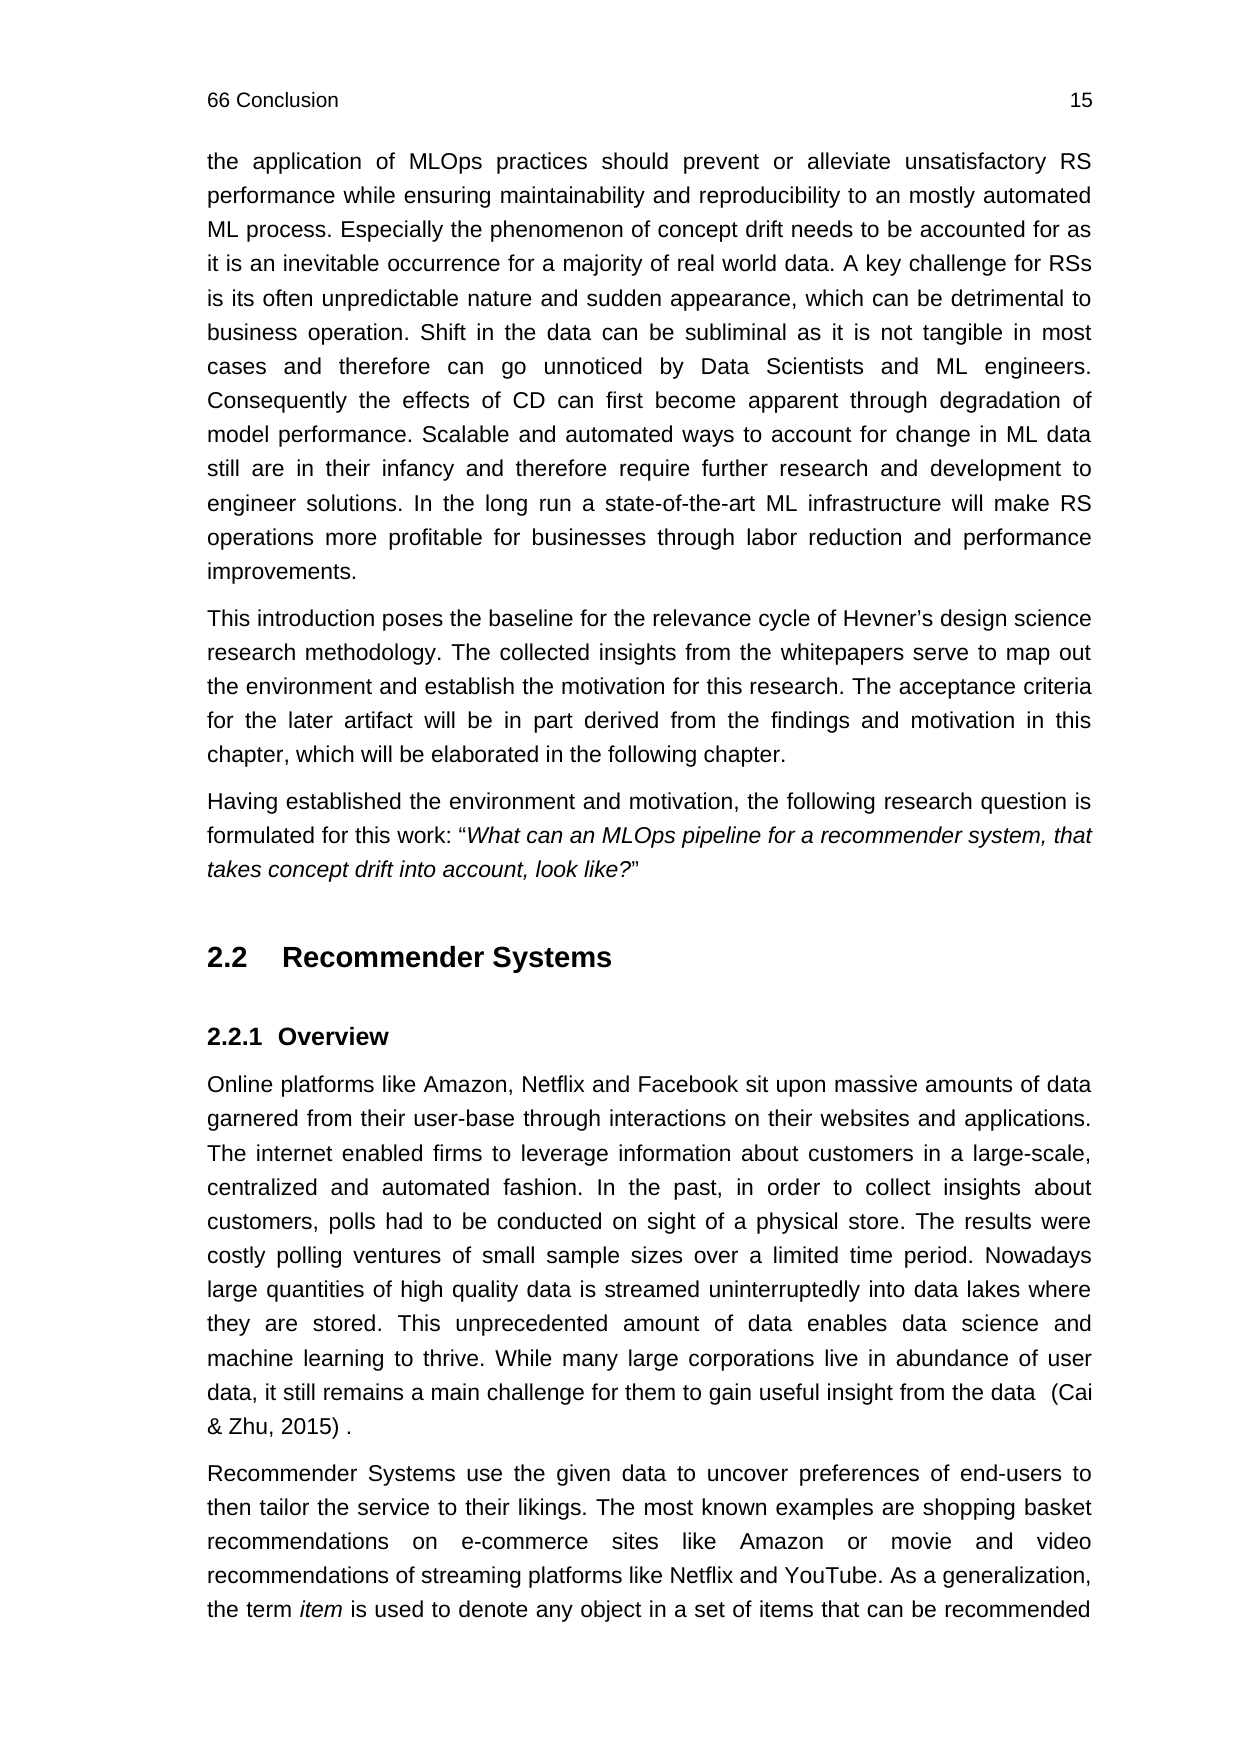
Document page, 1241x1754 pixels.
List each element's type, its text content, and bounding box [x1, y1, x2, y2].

text This introduction poses the baseline for the relevance cycle of Hevner’s design science research methodology. The collected insights from the whitepapers serve to map out the environment and establish the motivation for this research. The acceptance criteria for the later artifact will be in part derived from the findings and motivation in this chapter, which will be elaborated in the following chapter. [207, 604, 1092, 768]
text Online platforms like Amazon, Netflix and Facebook sit upon massive amounts of data garnered from their user-base through interactions on their websites and applications. The internet enabled firms to leverage information about customers in a large-scale, centralized and automated fashion. In the past, in order to collect insights about customers, polls had to be conducted on sight of a physical store. The results were costly polling ventures of small sample sizes over a limited time period. Nowadays large quantities of high quality data is streamed uninterruptedly into data lakes where they are stored. This unprecedented amount of data enables data science and machine learning to thrive. While many large corporations live in abundance of user data, it still remains a main challenge for them to gain useful insight from the data . [207, 1071, 1092, 1439]
text Having established the environment and motivation, the following research question is formulated for this work: “What can an MLOps pipeline for a recommender system, that takes concept drift into account, look like?” [207, 788, 1092, 883]
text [207, 148, 1092, 584]
subtitle Recommender Systems [207, 940, 1092, 974]
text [207, 1459, 1092, 1623]
subtitle Overview [207, 1021, 1092, 1050]
